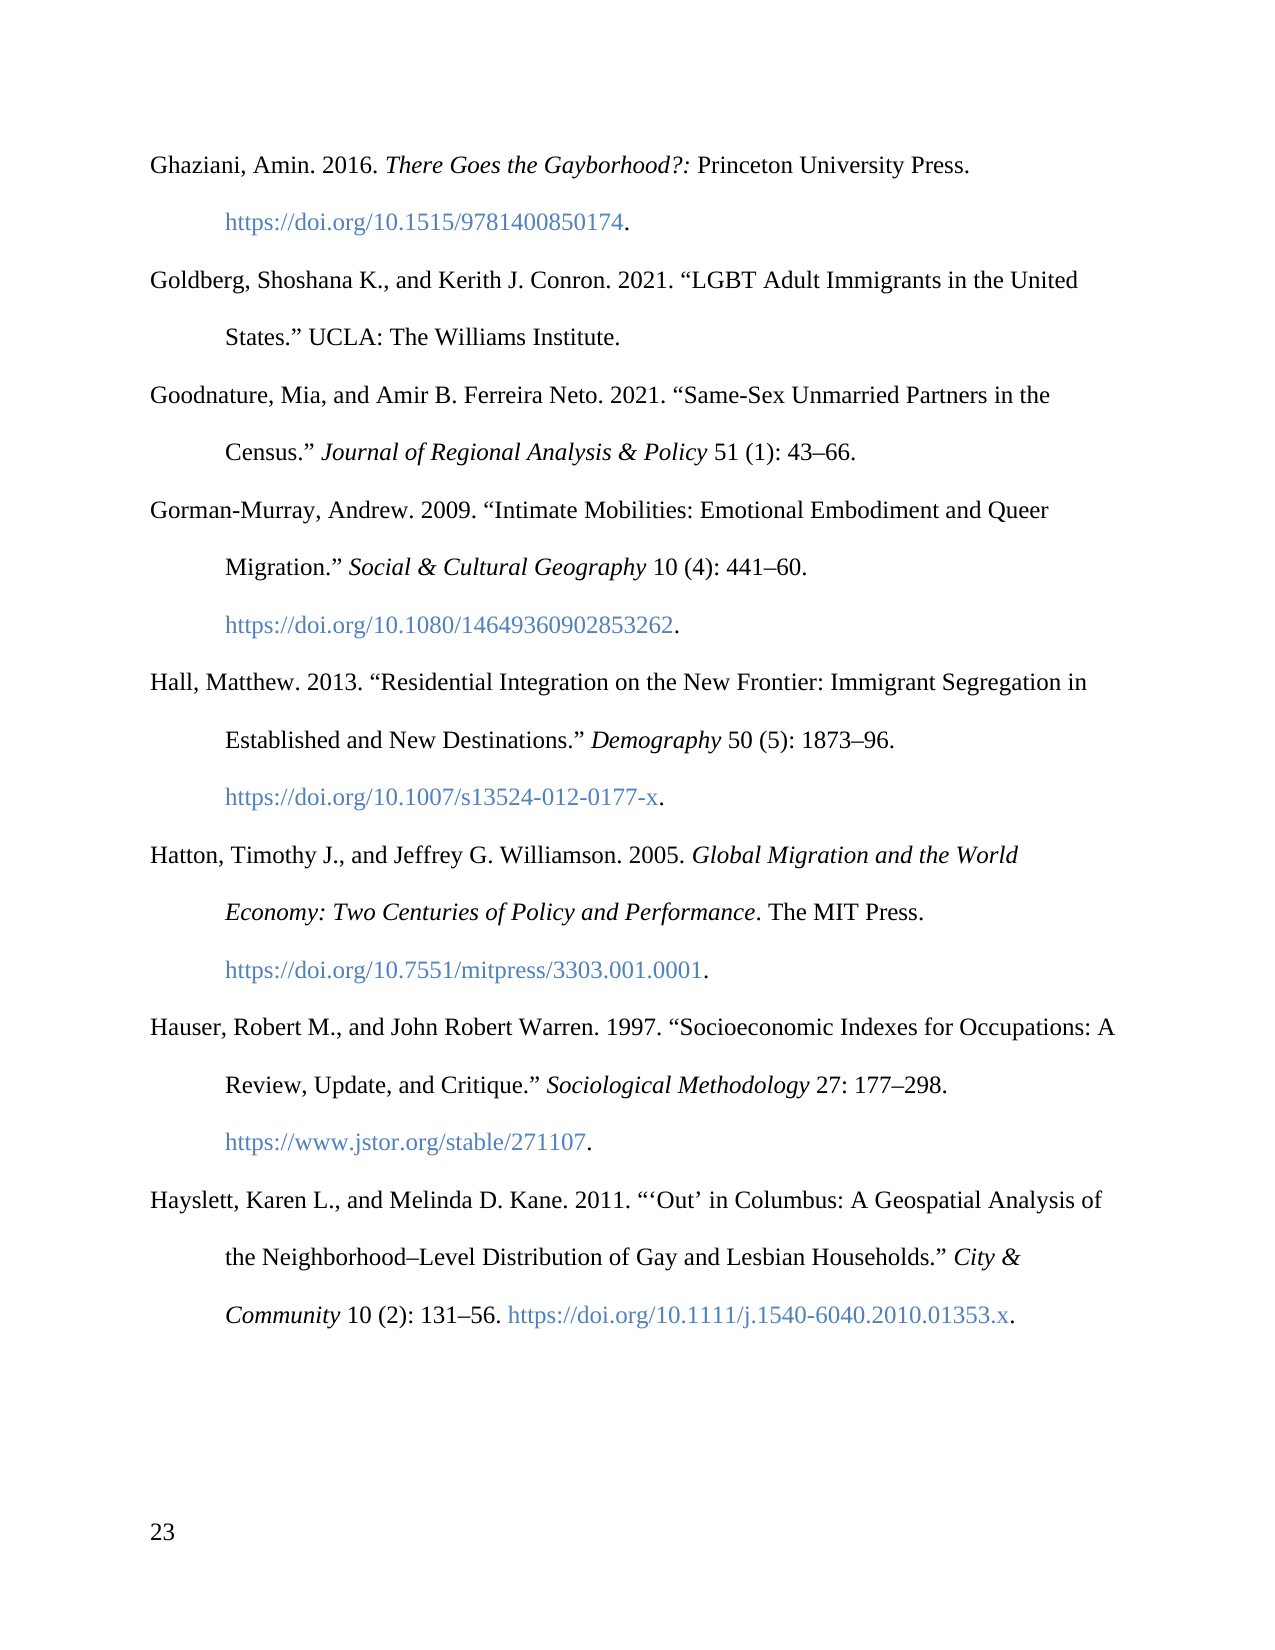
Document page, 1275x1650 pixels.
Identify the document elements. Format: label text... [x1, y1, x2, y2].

text Hauser, Robert M., and John Robert Warren. 1997. “Socioeconomic Indexes for Occupations: A Review, Update, and Critique.” Sociological Methodology 27: 177–298. https://www.jstor.org/stable/271107. [150, 1012, 1125, 1156]
text Hayslett, Karen L., and Melinda D. Kane. 2011. “‘Out’ in Columbus: A Geospatial Analysis of the Neighborhood–Level Distribution of Gay and Lesbian Households.” City & Community 10 (2): 131–56. https://doi.org/10.1111/j.1540-6040.2010.01353.x. [150, 1185, 1125, 1329]
text Hall, Matthew. 2013. “Residential Integration on the New Frontier: Immigrant Segregation in Established and New Destinations.” Demography 50 (5): 1873–96. https://doi.org/10.1007/s13524-012-0177-x. [150, 667, 1125, 811]
text Ghaziani, Amin. 2016. There Goes the Gayborhood?: Princeton University Press. https://doi.org/10.1515/9781400850174. [150, 150, 1125, 236]
text Gorman-Murray, Andrew. 2009. “Intimate Mobilities: Emotional Embodiment and Queer Migration.” Social & Cultural Geography 10 (4): 441–60. https://doi.org/10.1080/14649360902853262. [150, 495, 1125, 639]
text Goldberg, Shoshana K., and Kerith J. Conron. 2021. “LGBT Adult Immigrants in the United States.” UCLA: The Williams Institute. [150, 265, 1125, 351]
text Hatton, Timothy J., and Jeffrey G. Williamson. 2005. Global Migration and the World Economy: Two Centuries of Policy and Performance. The MIT Press. https://doi.org/10.7551/mitpress/3303.001.0001. [150, 840, 1125, 984]
text Goodnature, Mia, and Amir B. Ferreira Neto. 2021. “Same-Sex Unmarried Partners in the Census.” Journal of Regional Analysis & Policy 51 (1): 43–66. [150, 380, 1125, 466]
